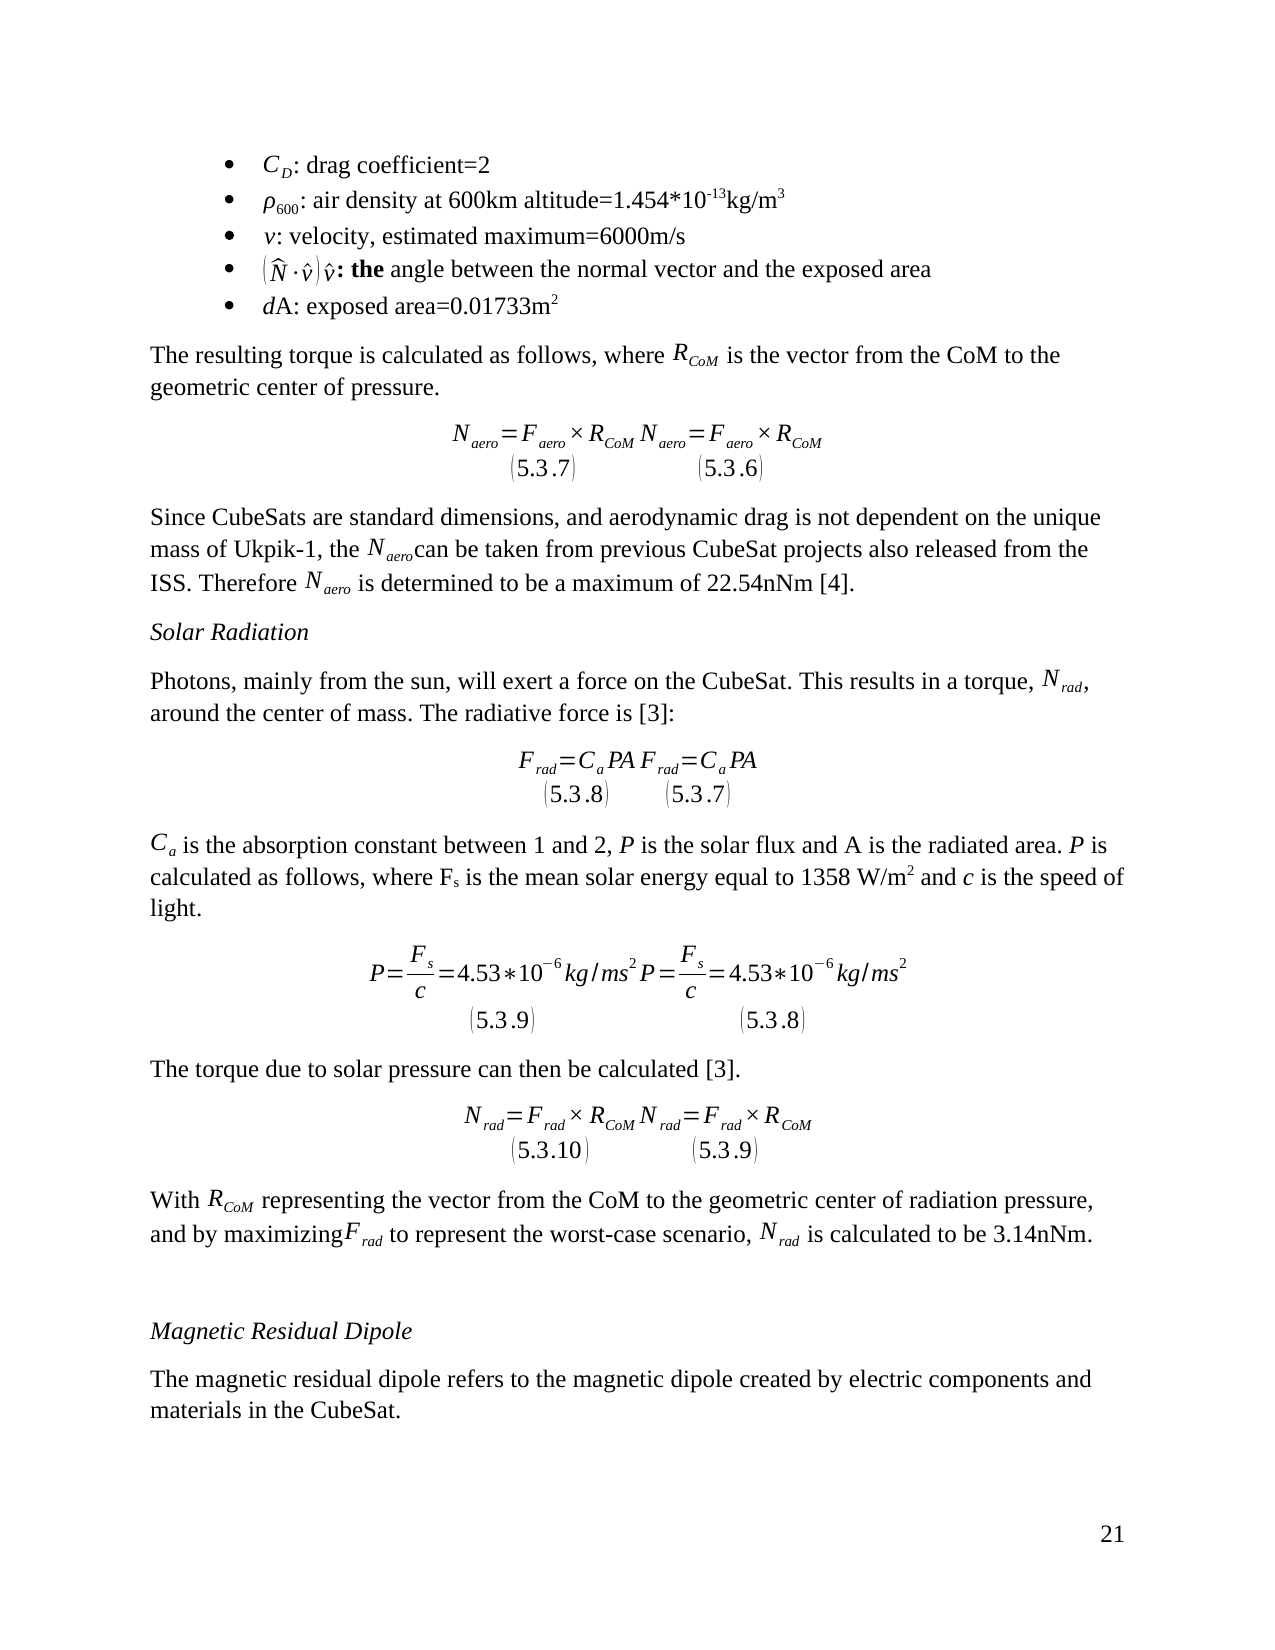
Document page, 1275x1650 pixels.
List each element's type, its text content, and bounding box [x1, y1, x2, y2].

text is the absorption constant between 1 and 2, P is the solar flux and A is the radiated area. P is calculated as follows, where Fs is the mean solar energy equal to 1358 W/m2 and c is the speed of light. [150, 828, 1125, 922]
list : velocity, estimated maximum=6000m/s [225, 221, 1125, 252]
list : air density at 600km altitude=1.454*10-13kg/m3 [225, 185, 1125, 218]
text The resulting torque is calculated as follows, where is the vector from the CoM to the geometric center of pressure. [150, 339, 1125, 401]
text Since CubeSats are standard dimensions, and aerodynamic drag is not dependent on the unique mass of Ukpik-1, the can be taken from previous CubeSat projects also released from the ISS. Therefore is determined to be a maximum of 22.54nNm. [150, 502, 1125, 598]
list : drag coefficient=2 [225, 150, 1125, 183]
list : the angle between the normal vector and the exposed area [225, 254, 1125, 289]
text The magnetic residual dipole refers to the magnetic dipole created by electric components and materials in the CubeSat. [150, 1364, 1125, 1423]
list dA: exposed area=0.01733m2 [225, 291, 1125, 320]
text Photons, mainly from the sun, will exert a force on the CubeSat. This results in a torque, , around the center of mass. The radiative force is : [150, 665, 1125, 727]
text The torque due to solar pressure can then be calculated. [150, 1054, 1125, 1083]
text With representing the vector from the CoM to the geometric center of radiation pressure, and by maximizing to represent the worst-case scenario, is calculated to be 3.14nNm. [150, 1184, 1125, 1249]
text Solar Radiation [150, 617, 1125, 646]
text Magnetic Residual Dipole [150, 1316, 1125, 1345]
